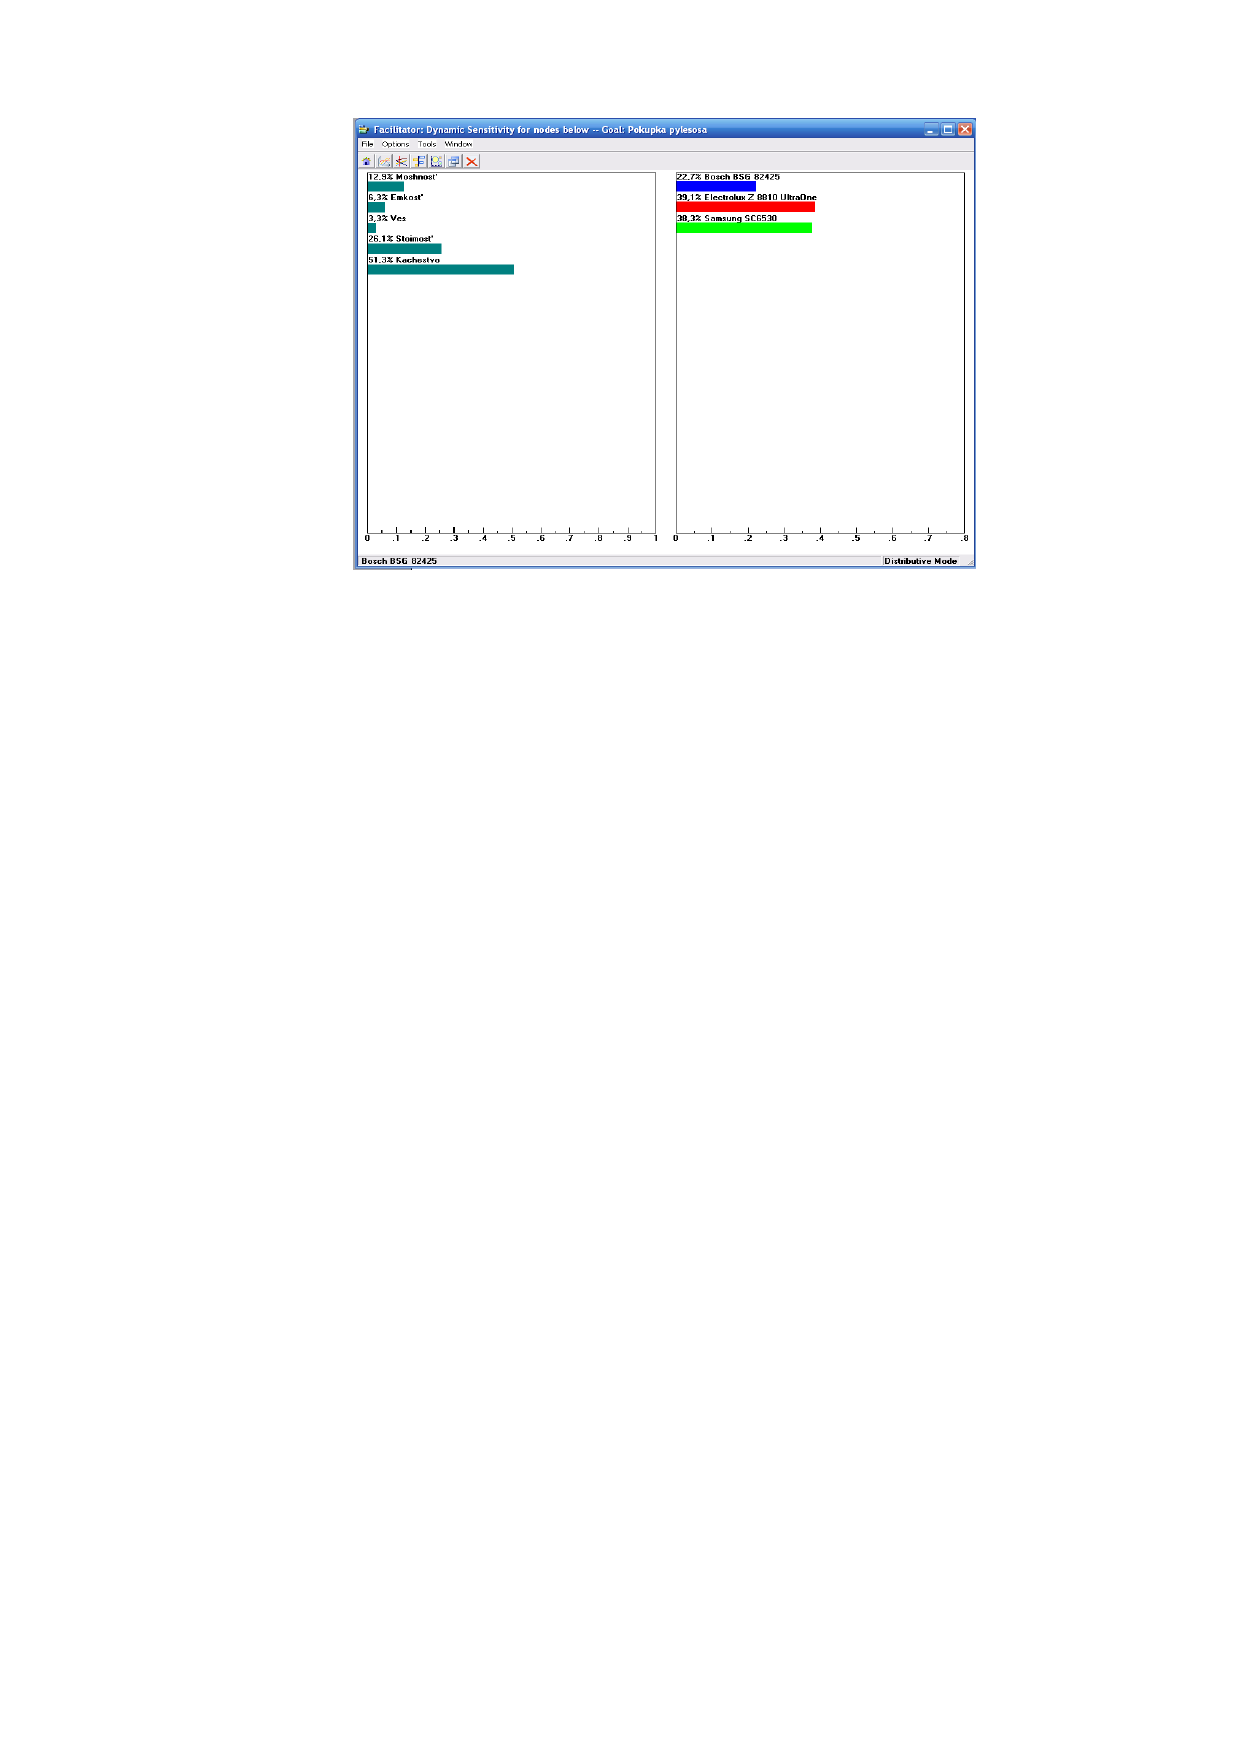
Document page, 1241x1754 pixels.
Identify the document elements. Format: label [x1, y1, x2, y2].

picture [353, 118, 976, 570]
